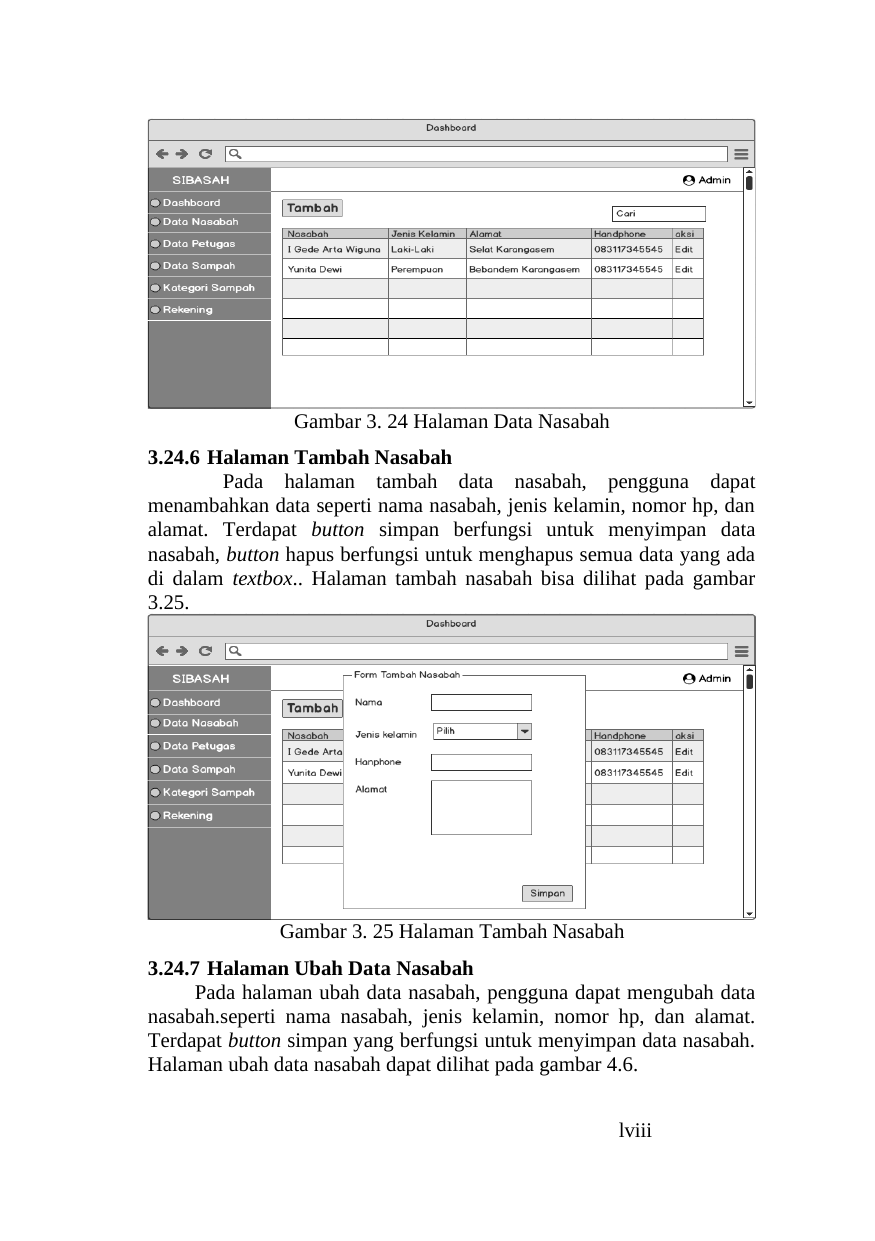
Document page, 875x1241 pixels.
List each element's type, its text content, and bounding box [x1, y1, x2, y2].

text Halaman Tambah Nasabah [148, 445, 756, 469]
picture [147, 118, 756, 409]
text Pada halaman ubah data nasabah, pengguna dapat mengubah data nasabah.seperti nama nasabah, jenis kelamin, nomor hp, dan alamat. Terdapat button simpan yang berfungsi untuk menyimpan data nasabah. Halaman ubah data nasabah dapat dilihat pada gambar 4.6. [148, 980, 756, 1076]
picture [147, 613, 757, 920]
list Pada halaman tambah data nasabah, pengguna dapat menambahkan data seperti nama nasabah, jenis kelamin, nomor hp, dan alamat. Terdapat button simpan berfungsi untuk menyimpan data nasabah, button hapus berfungsi untuk menghapus semua data yang ada di dalam textbox.. Halaman tambah nasabah bisa dilihat pada gambar 3.25. [148, 469, 756, 613]
text Halaman Ubah Data Nasabah [148, 956, 756, 980]
